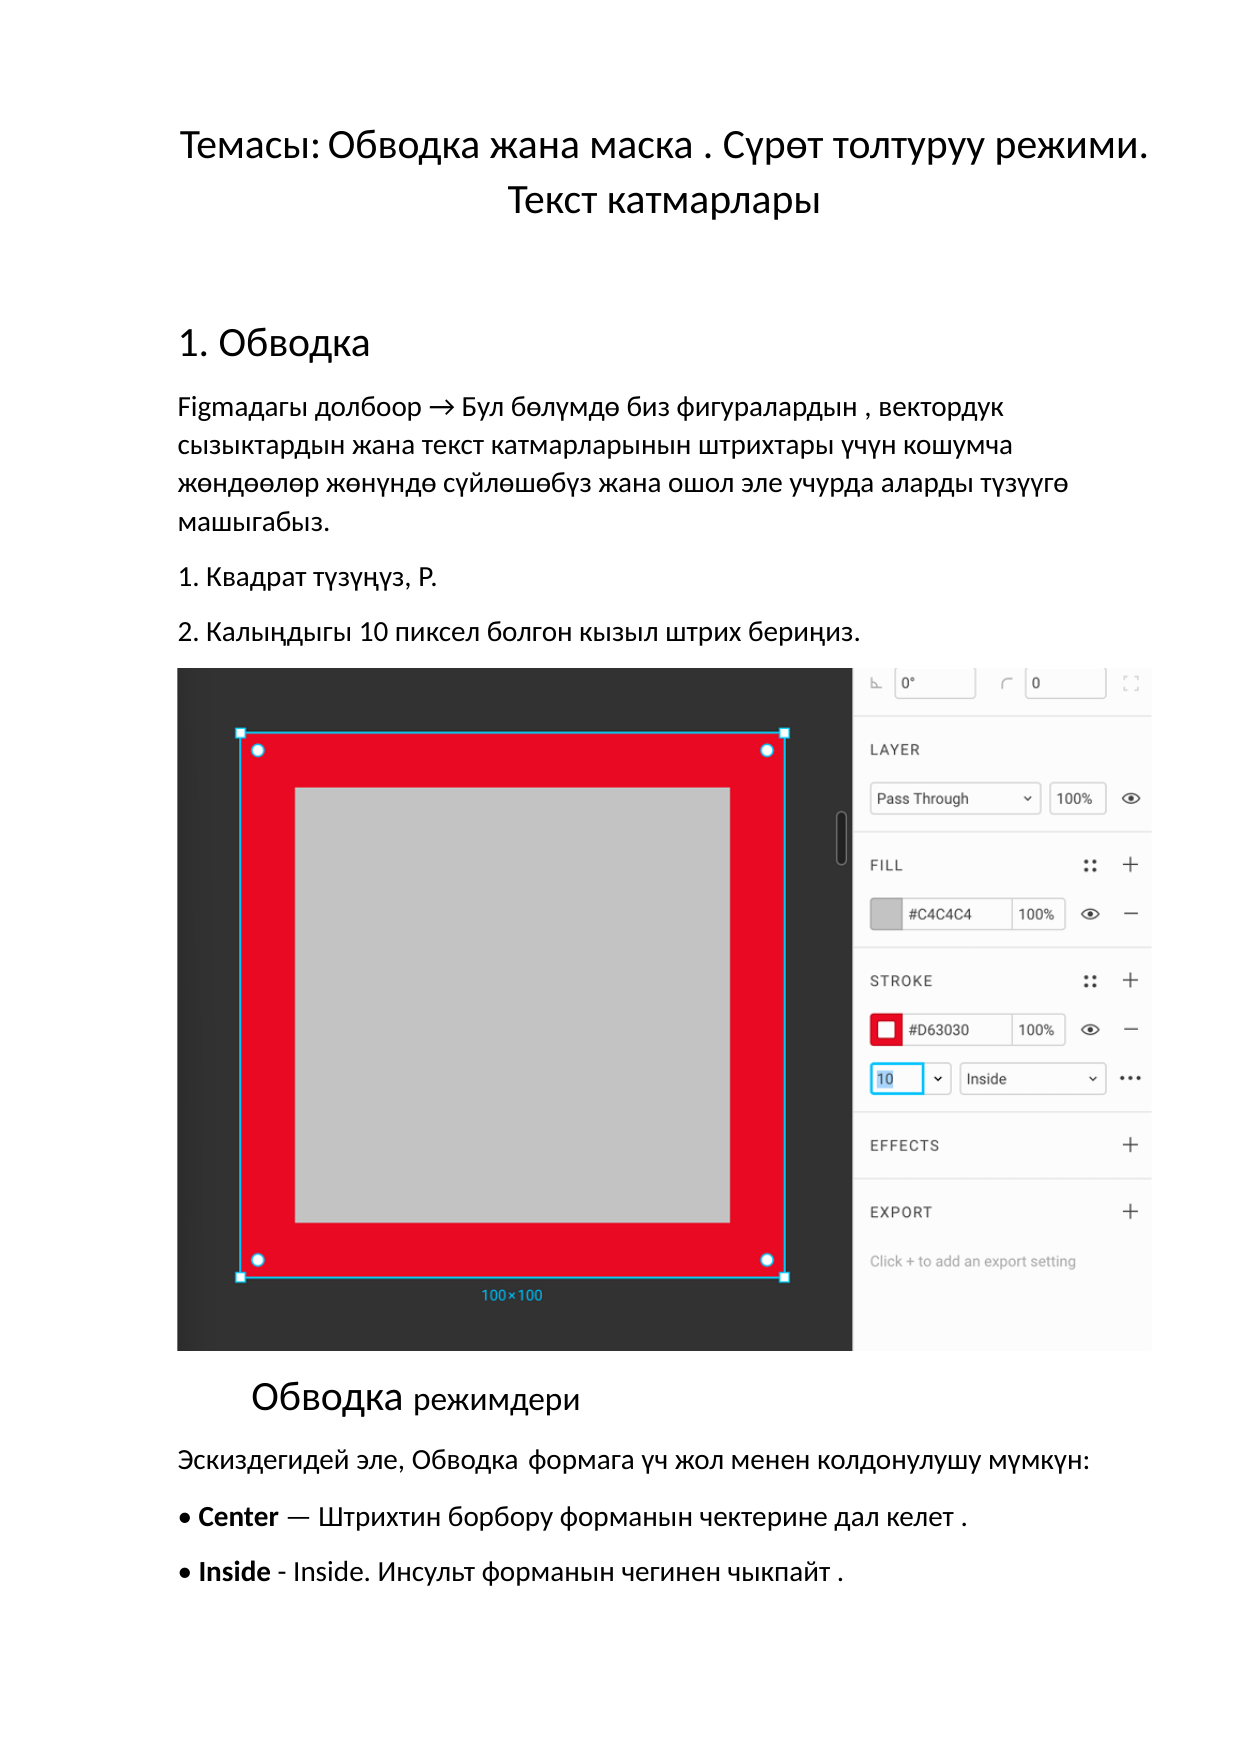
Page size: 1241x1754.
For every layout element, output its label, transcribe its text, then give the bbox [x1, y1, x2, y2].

text 1. Квадрат түзүңүз, Р. [177, 558, 1152, 594]
text • Center — Штрихтин борбору форманын чектерине дал келет . [177, 1498, 1152, 1533]
text Темасы: Обводка жана маска . Сүрөт толтуруу режими. Текст катмарлары [177, 118, 1152, 224]
text • Inside - Inside. Инсульт форманын чегинен чыкпайт . [177, 1553, 1152, 1588]
text Обводка режимдери [177, 1370, 1152, 1421]
text 1. Обводка [177, 316, 1152, 367]
picture [177, 668, 1152, 1351]
text 2. Калыңдыгы 10 пиксел болгон кызыл штрих бериңиз. [177, 613, 1152, 649]
text Эскиздегидей эле, Обводка формага үч жол менен колдонулушу мүмкүн: [177, 1441, 1152, 1477]
text Figmaдагы долбоор → Бул бөлүмдө биз фигуралардын , вектордук сызыктардын жана текст катмарларынын штрихтары үчүн кошумча жөндөөлөр жөнүндө сүйлөшөбүз жана ошол эле учурда аларды түзүүгө машыгабыз. [177, 388, 1152, 539]
